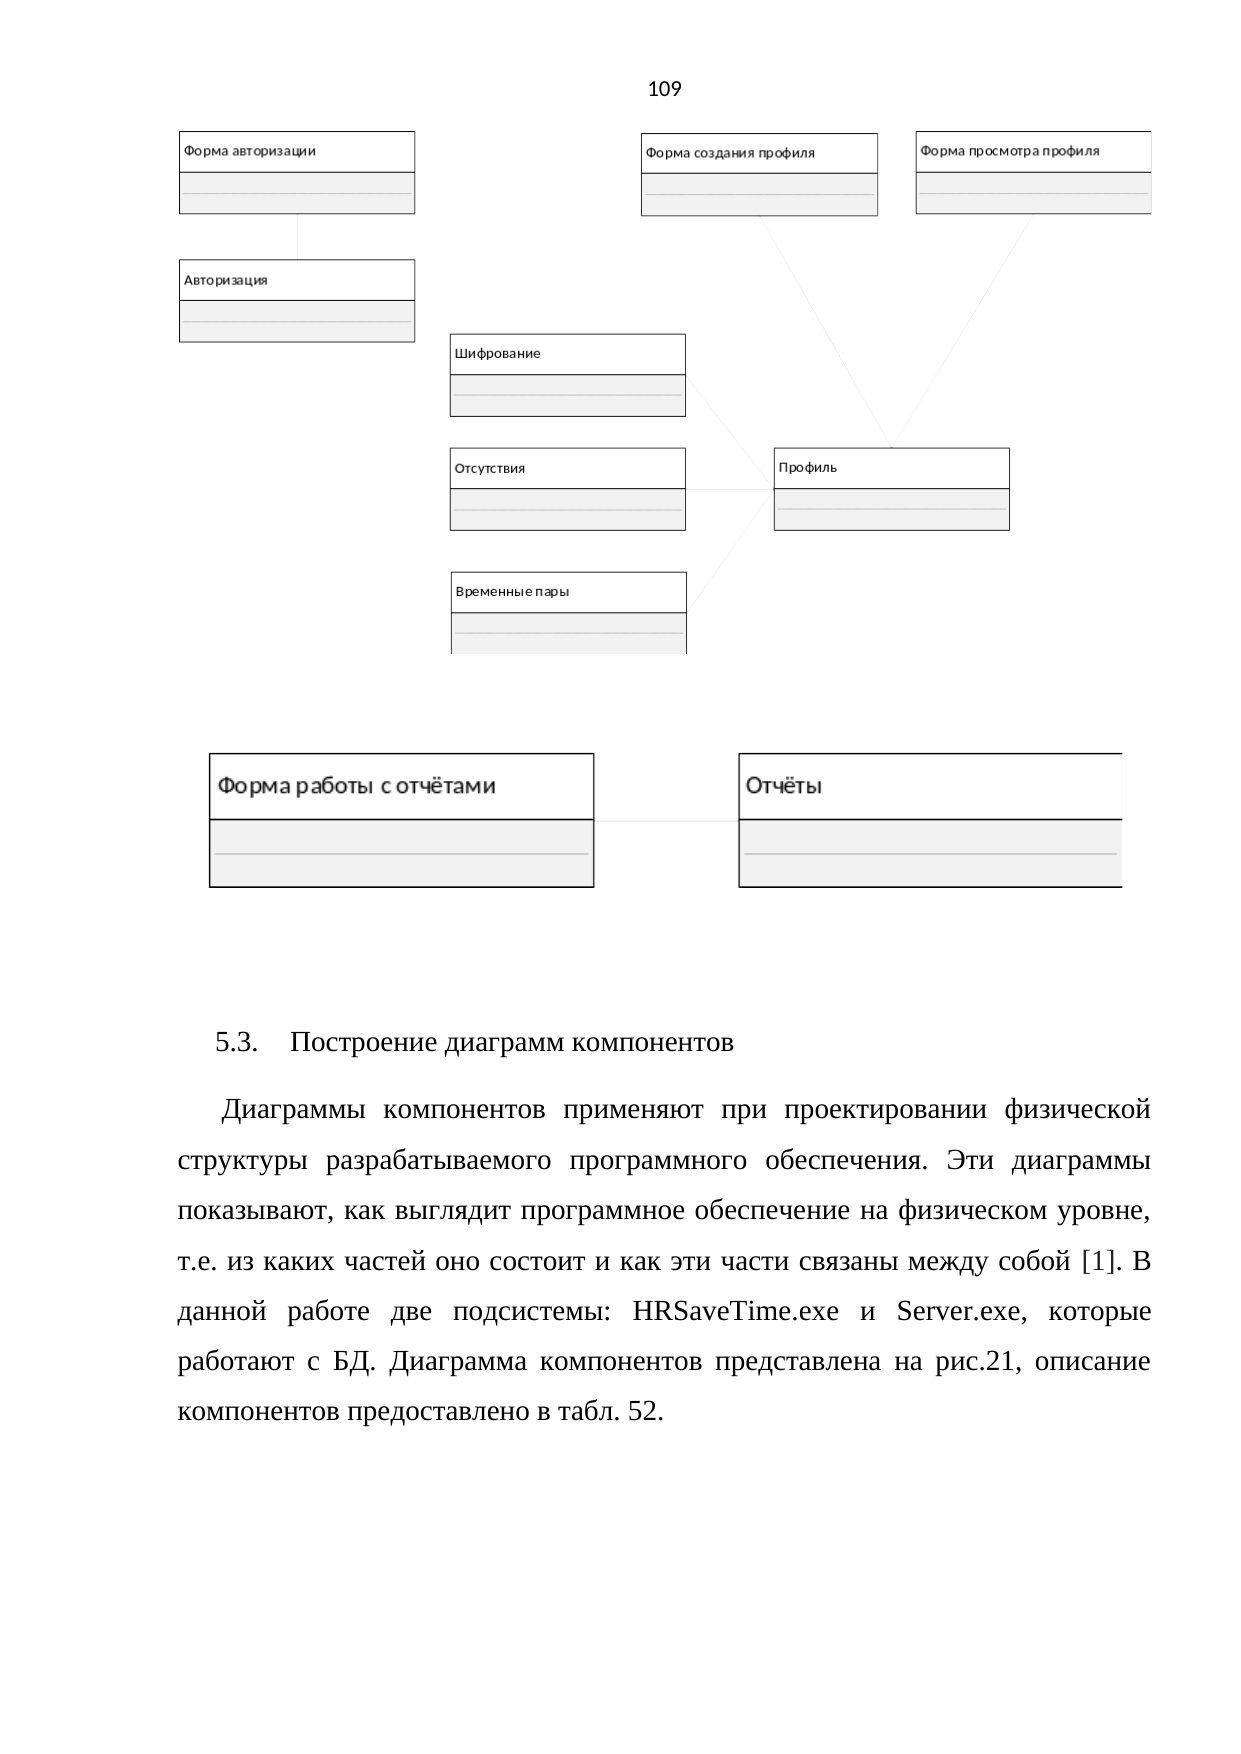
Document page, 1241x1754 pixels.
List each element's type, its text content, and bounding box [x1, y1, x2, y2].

subtitle Построение диаграмм компонентов [215, 1024, 1152, 1058]
text Диаграммы компонентов применяют при проектировании физической структуры разрабатываемого программного обеспечения. Эти диаграммы показывают, как выглядит программное обеспечение на физическом уровне, т.е. из каких частей оно состоит и как эти части связаны между собой [1]. В данной работе две подсистемы: HRSaveTime.exe и Server.exe, которые работают с БД. Диаграмма компонентов представлена на рис.21, описание компонентов предоставлено в табл. 52. [177, 1092, 1152, 1427]
